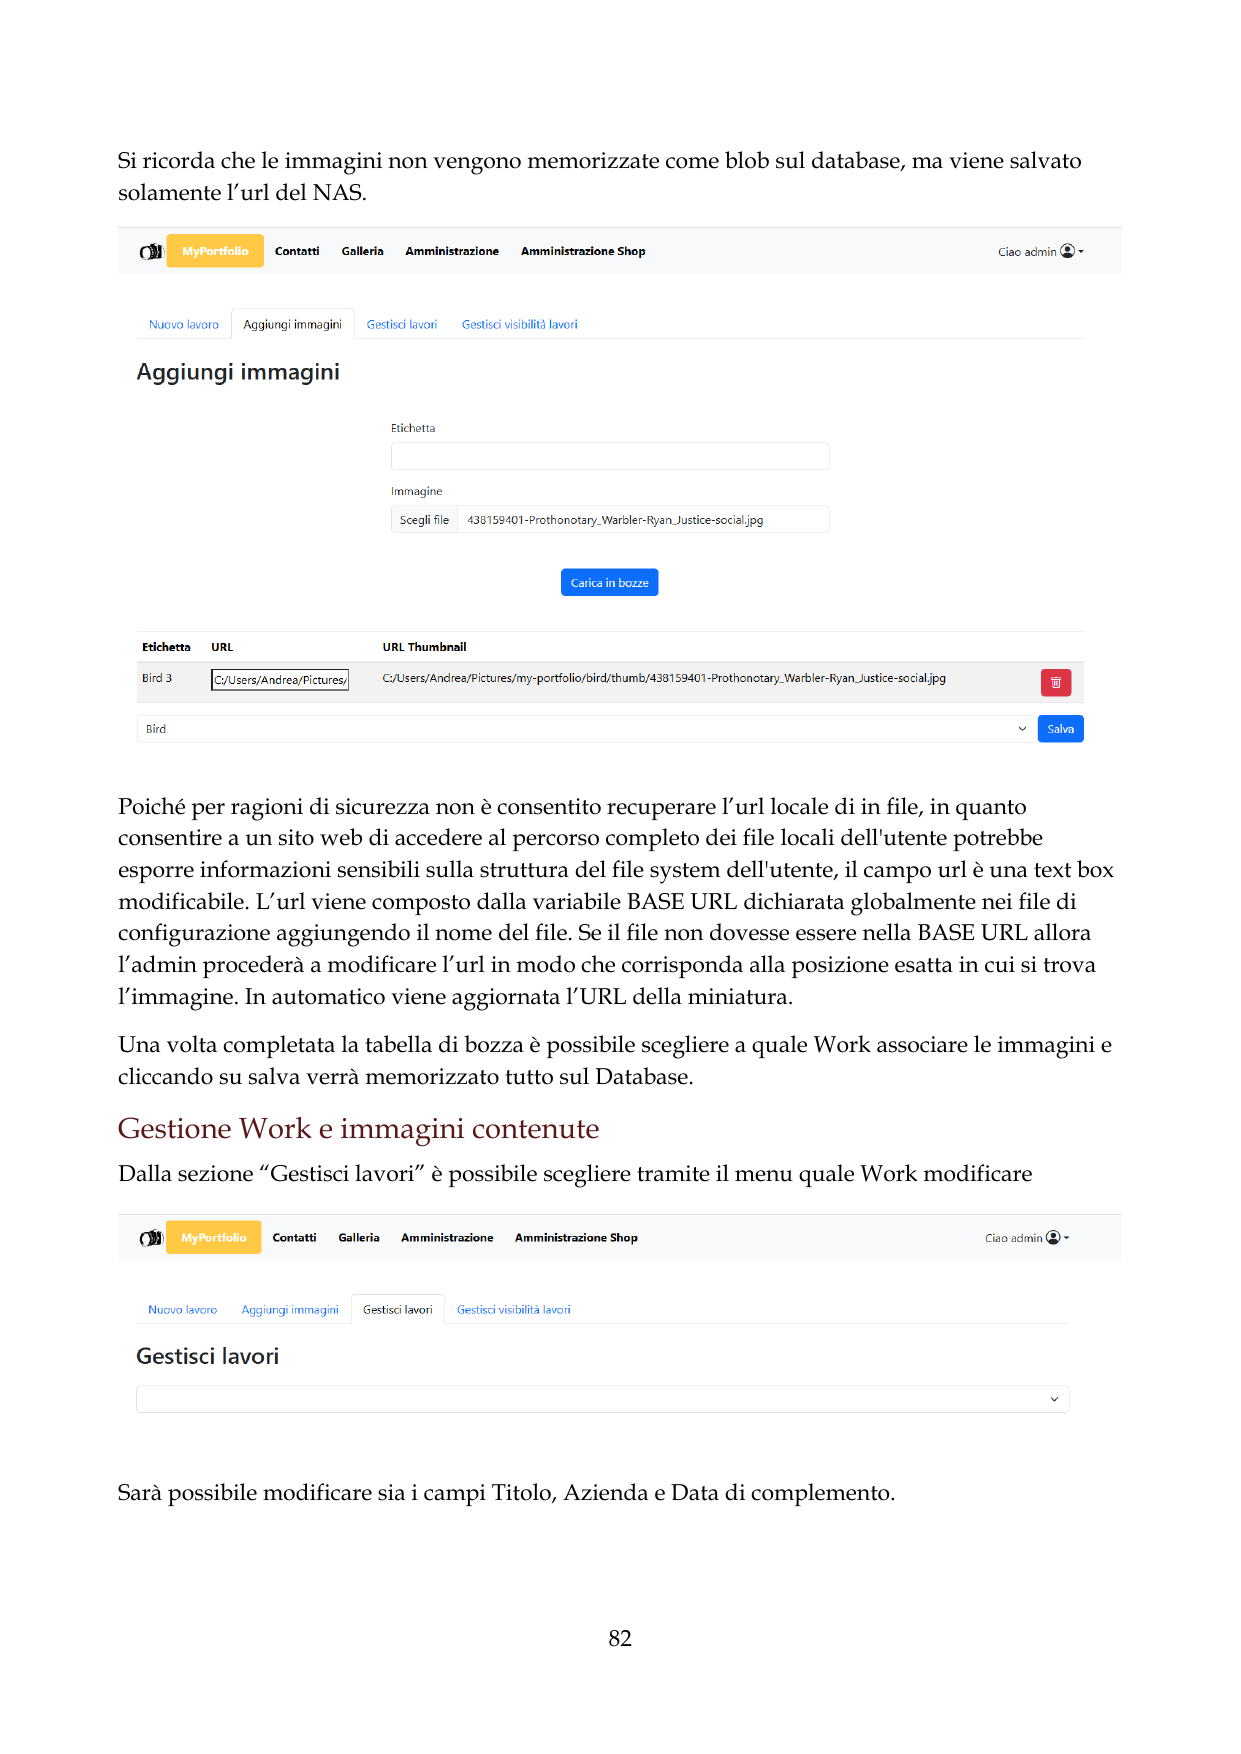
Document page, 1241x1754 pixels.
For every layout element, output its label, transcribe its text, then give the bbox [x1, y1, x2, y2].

subtitle Gestione Work e immagini contenute [118, 1111, 1122, 1147]
text Si ricorda che le immagini non vengono memorizzate come blob sul database, ma viene salvato solamente l’url del NAS. [118, 148, 1122, 207]
text Una volta completata la tabella di bozza è possibile scegliere a quale Work associare le immagini e cliccando su salva verrà memorizzato tutto sul Database. [118, 1031, 1122, 1091]
text Sarà possibile modificare sia i campi Titolo, Azienda e Data di complemento. [118, 1479, 1122, 1506]
text Poiché per ragioni di sicurezza non è consentito recuperare l’url locale di in file, in quanto consentire a un sito web di accedere al percorso completo dei file locali dell'utente potrebbe esporre informazioni sensibili sulla struttura del file system dell'utente, il campo url è una text box modificabile. L’url viene composto dalla variabile BASE URL dichiarata globalmente nei file di configurazione aggiungendo il nome del file. Se il file non dovesse essere nella BASE URL allora l’admin procederà a modificare l’url in modo che corrisponda alla posizione esatta in cui si trova l’immagine. In automatico viene aggiornata l’URL della miniatura. [118, 793, 1122, 1011]
text Dalla sezione “Gestisci lavori” è possibile scegliere tramite il menu quale Work modificare [118, 1160, 1122, 1188]
picture [118, 1208, 1123, 1458]
picture [118, 227, 1123, 773]
